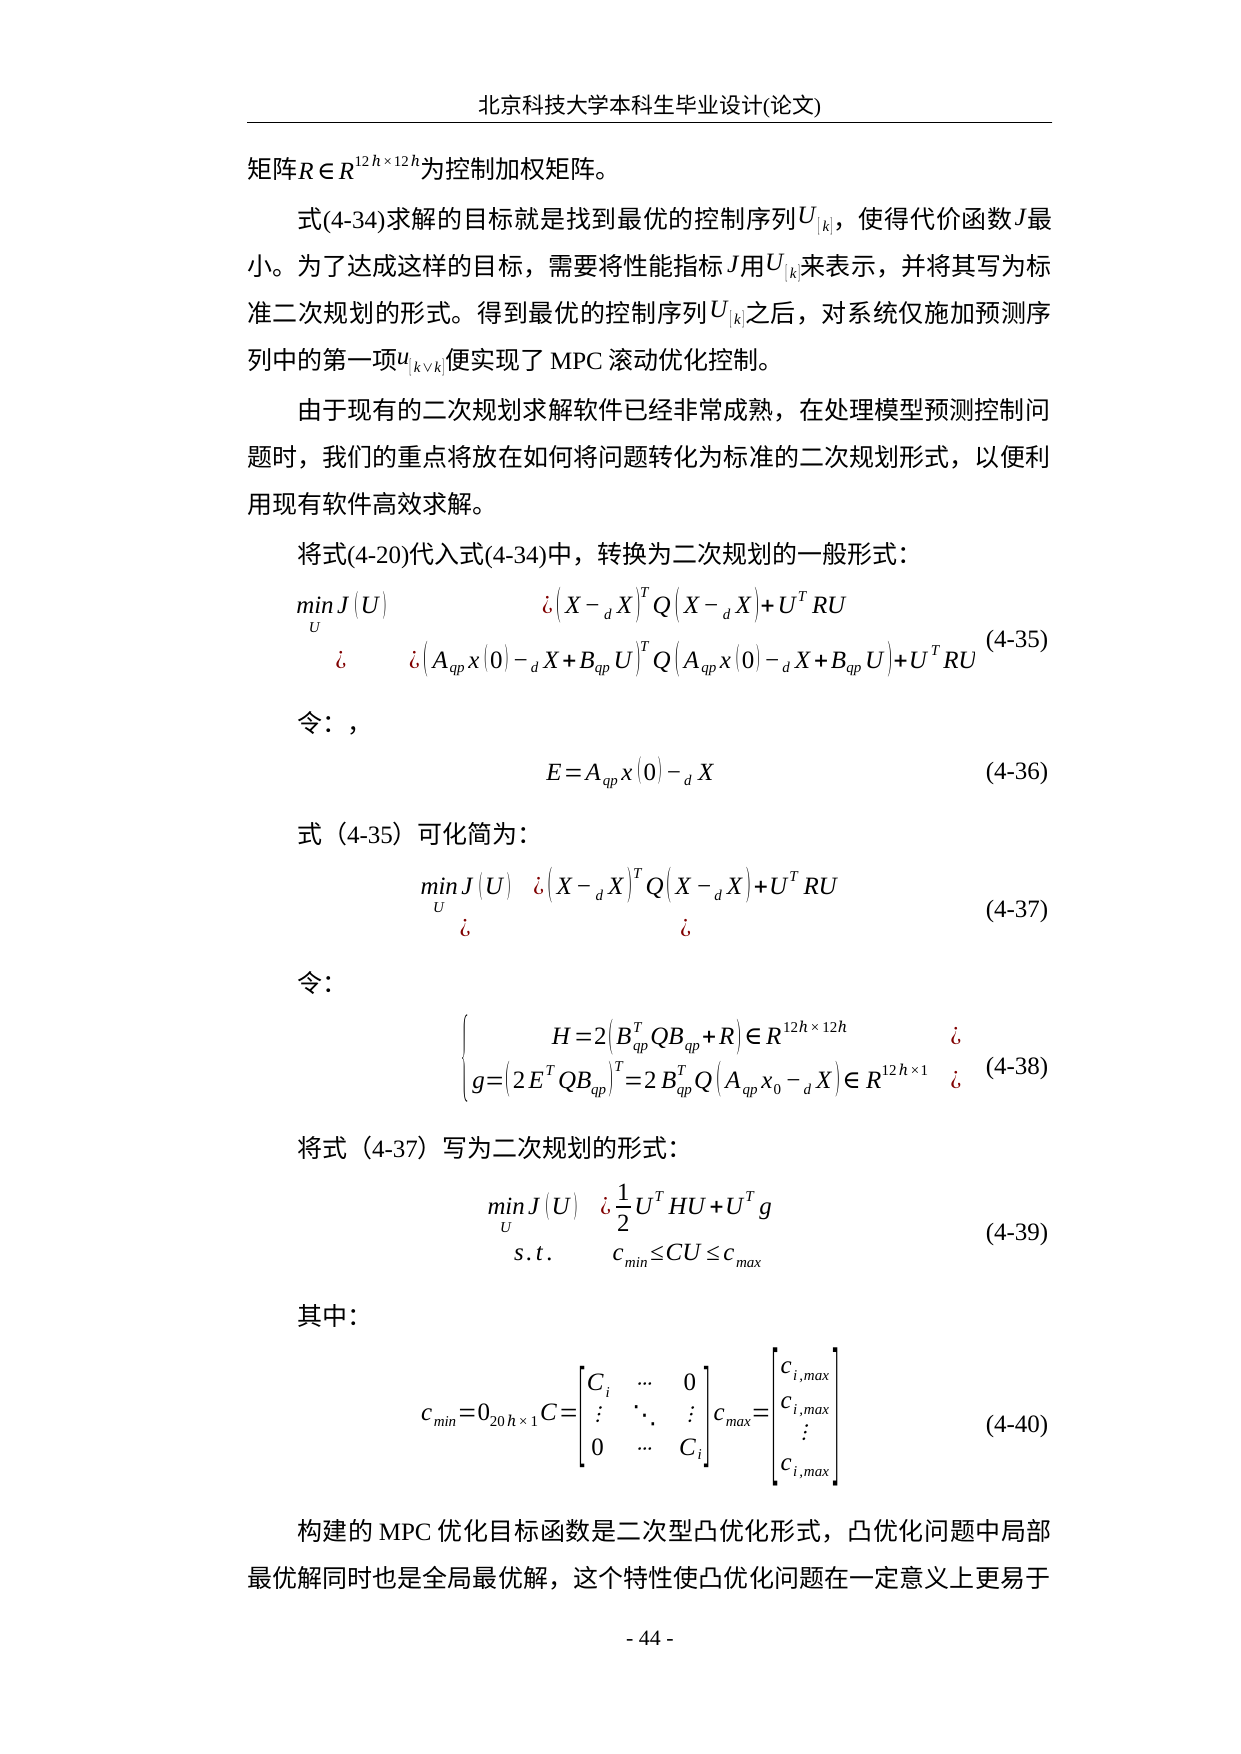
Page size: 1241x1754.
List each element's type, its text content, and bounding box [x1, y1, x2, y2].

text 式(4-34)求解的目标就是找到最优的控制序列，使得代价函数最小。为了达成这样的目标，需要将性能指标用来表示，并将其写为标准二次规划的形式。得到最优的控制序列之后，对系统仅施加预测序列中的第一项便实现了MPC滚动优化控制。 [247, 199, 1052, 377]
text 将式（4-37）写为二次规划的形式： [247, 1129, 1052, 1165]
text 将式(4-20)代入式(4-34)中，转换为二次规划的一般形式： [247, 534, 1052, 570]
table_header [236, 1346, 974, 1509]
table_header [974, 584, 1064, 701]
text 令：， [247, 704, 1052, 740]
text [247, 150, 1052, 186]
text 式（4-35）可化简为： [247, 815, 1052, 851]
table_header [236, 865, 974, 961]
table_header [236, 1013, 974, 1126]
text 其中： [247, 1296, 1052, 1332]
table_header [236, 584, 974, 701]
table_header [974, 1178, 1064, 1293]
table_header [974, 754, 1064, 812]
table_header [974, 865, 1064, 961]
table_header [974, 1346, 1064, 1509]
table_header [236, 754, 974, 812]
text 由于现有的二次规划求解软件已经非常成熟，在处理模型预测控制问题时，我们的重点将放在如何将问题转化为标准的二次规划形式，以便利用现有软件高效求解。 [247, 390, 1052, 521]
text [247, 1512, 1052, 1595]
text 令： [247, 964, 1052, 1000]
table_header [974, 1013, 1064, 1126]
table_header [236, 1178, 974, 1293]
